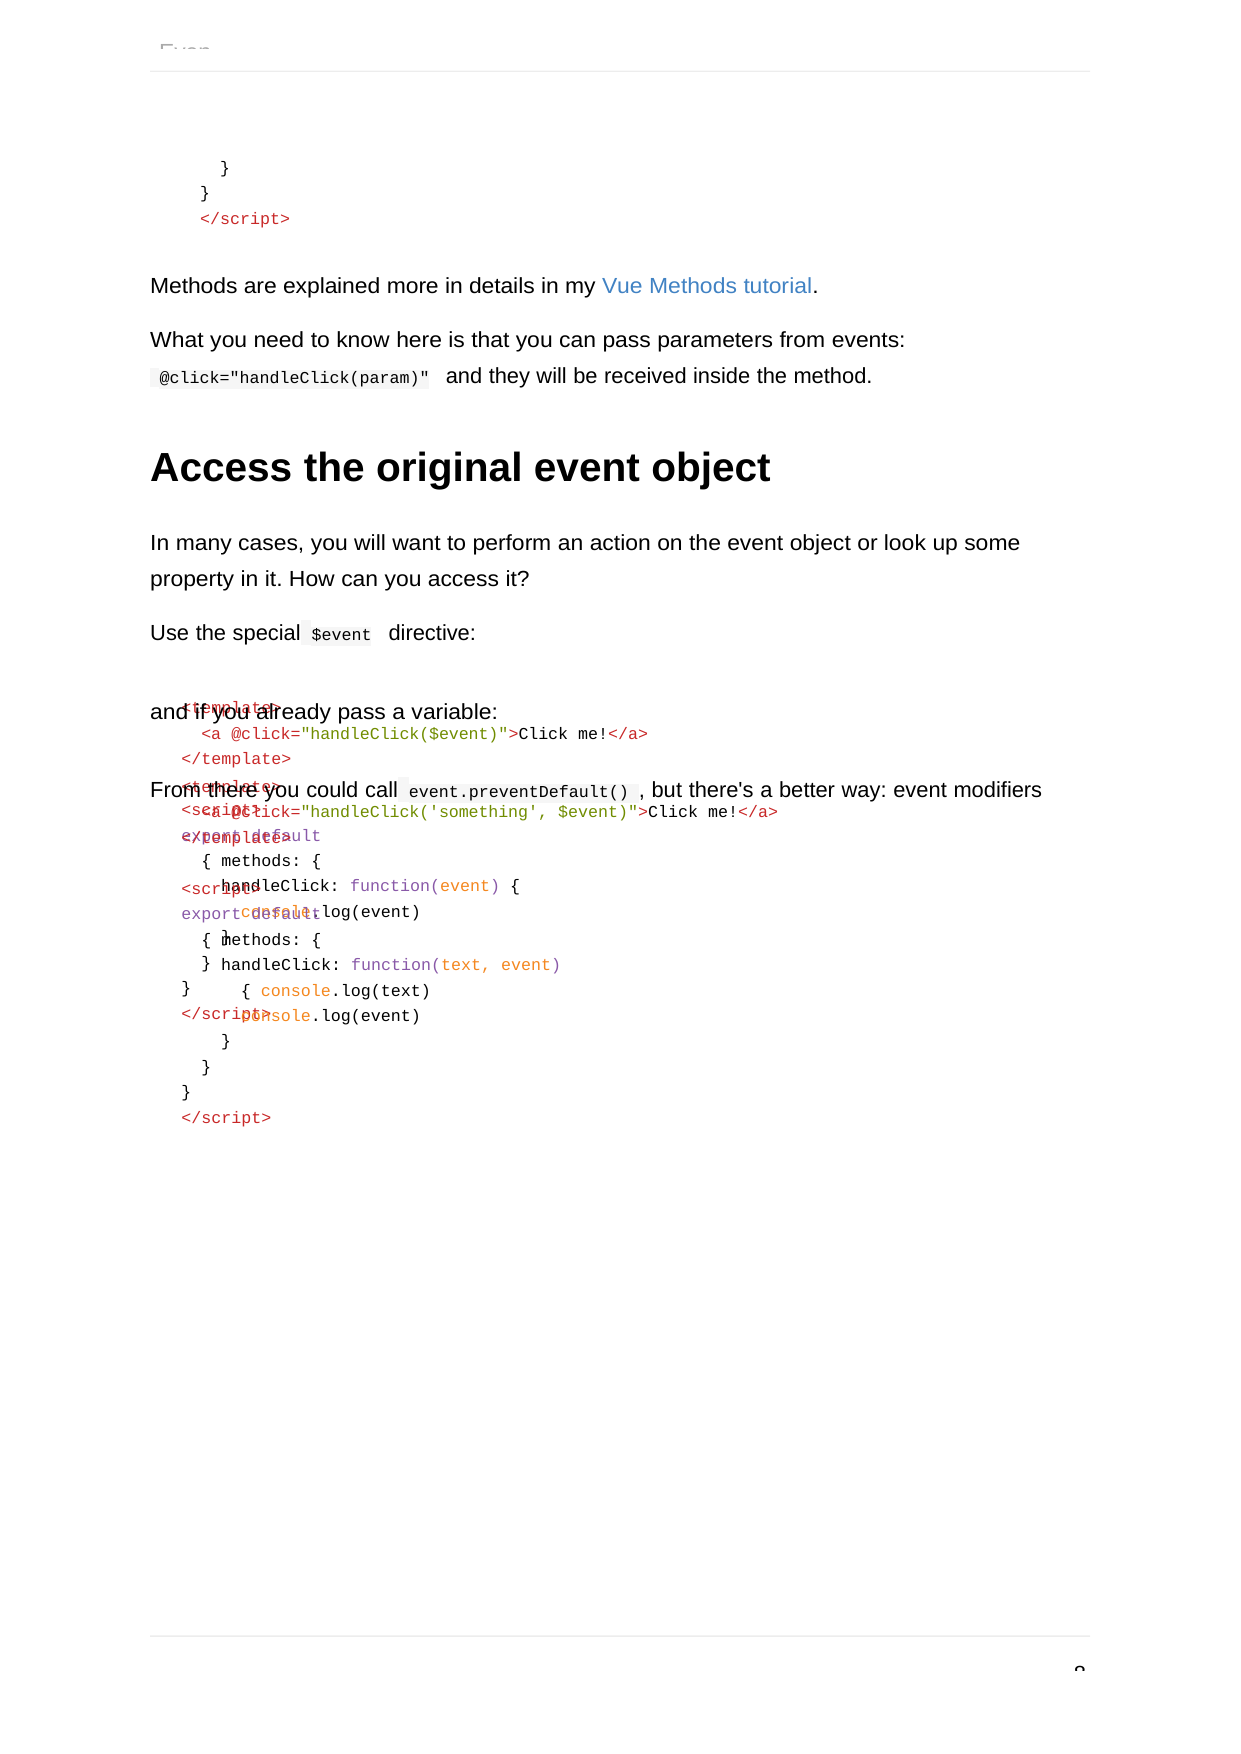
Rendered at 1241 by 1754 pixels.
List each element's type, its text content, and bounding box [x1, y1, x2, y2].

text Use the special $event directive: [150, 620, 311, 646]
text From there you could call event.preventDefault() , but there's a better way: event modifiers [150, 777, 409, 803]
text and if you already pass a variable: [150, 699, 1159, 724]
text In many cases, you will want to perform an action on the event object or look up some property in it. How can you access it? [150, 530, 1062, 591]
text @click="handleClick(param)" and they will be received inside the method. [150, 363, 1159, 389]
text What you need to know here is that you can pass parameters from events: [150, 327, 1159, 352]
subtitle Access the original event object [150, 443, 1159, 490]
text From there you could call event.preventDefault() , but there's a better way: event modifiers [409, 777, 1159, 803]
text Methods are explained more in details in my Vue Methods tutorial. [150, 273, 1159, 298]
text Use the special $event directive: [311, 620, 1159, 646]
